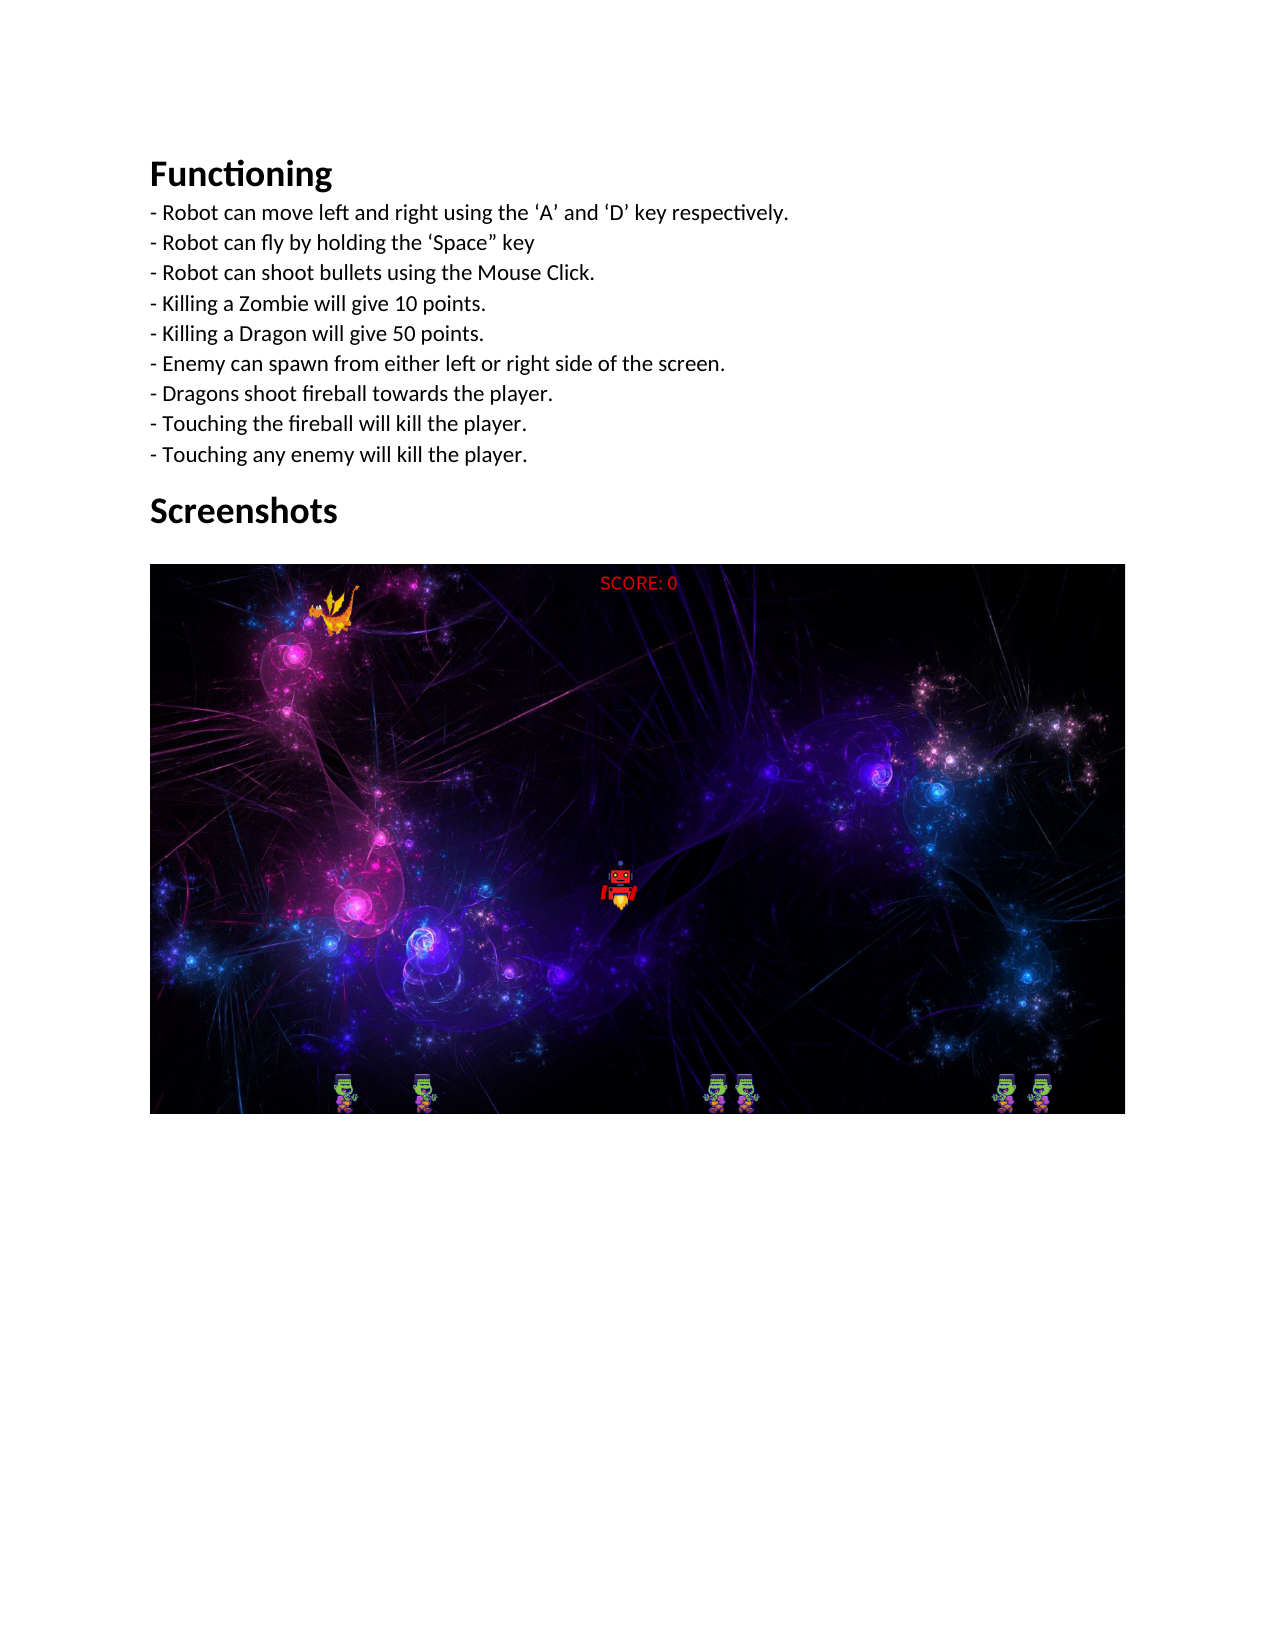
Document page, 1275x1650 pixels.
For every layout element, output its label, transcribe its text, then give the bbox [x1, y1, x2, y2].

picture [150, 564, 1125, 1114]
text Functioning - Robot can move left and right using the ‘A’ and ‘D’ key respectively. - Robot can fly by holding the ‘Space” key - Robot can shoot bullets using the Mouse Click. - Killing a Zombie will give 10 points. - Killing a Dragon will give 50 points. - Enemy can spawn from either left or right side of the screen. - Dragons shoot fireball towards the player. - Touching the fireball will kill the player. - Touching any enemy will kill the player. [150, 150, 1125, 468]
text Screenshots [150, 487, 1125, 564]
